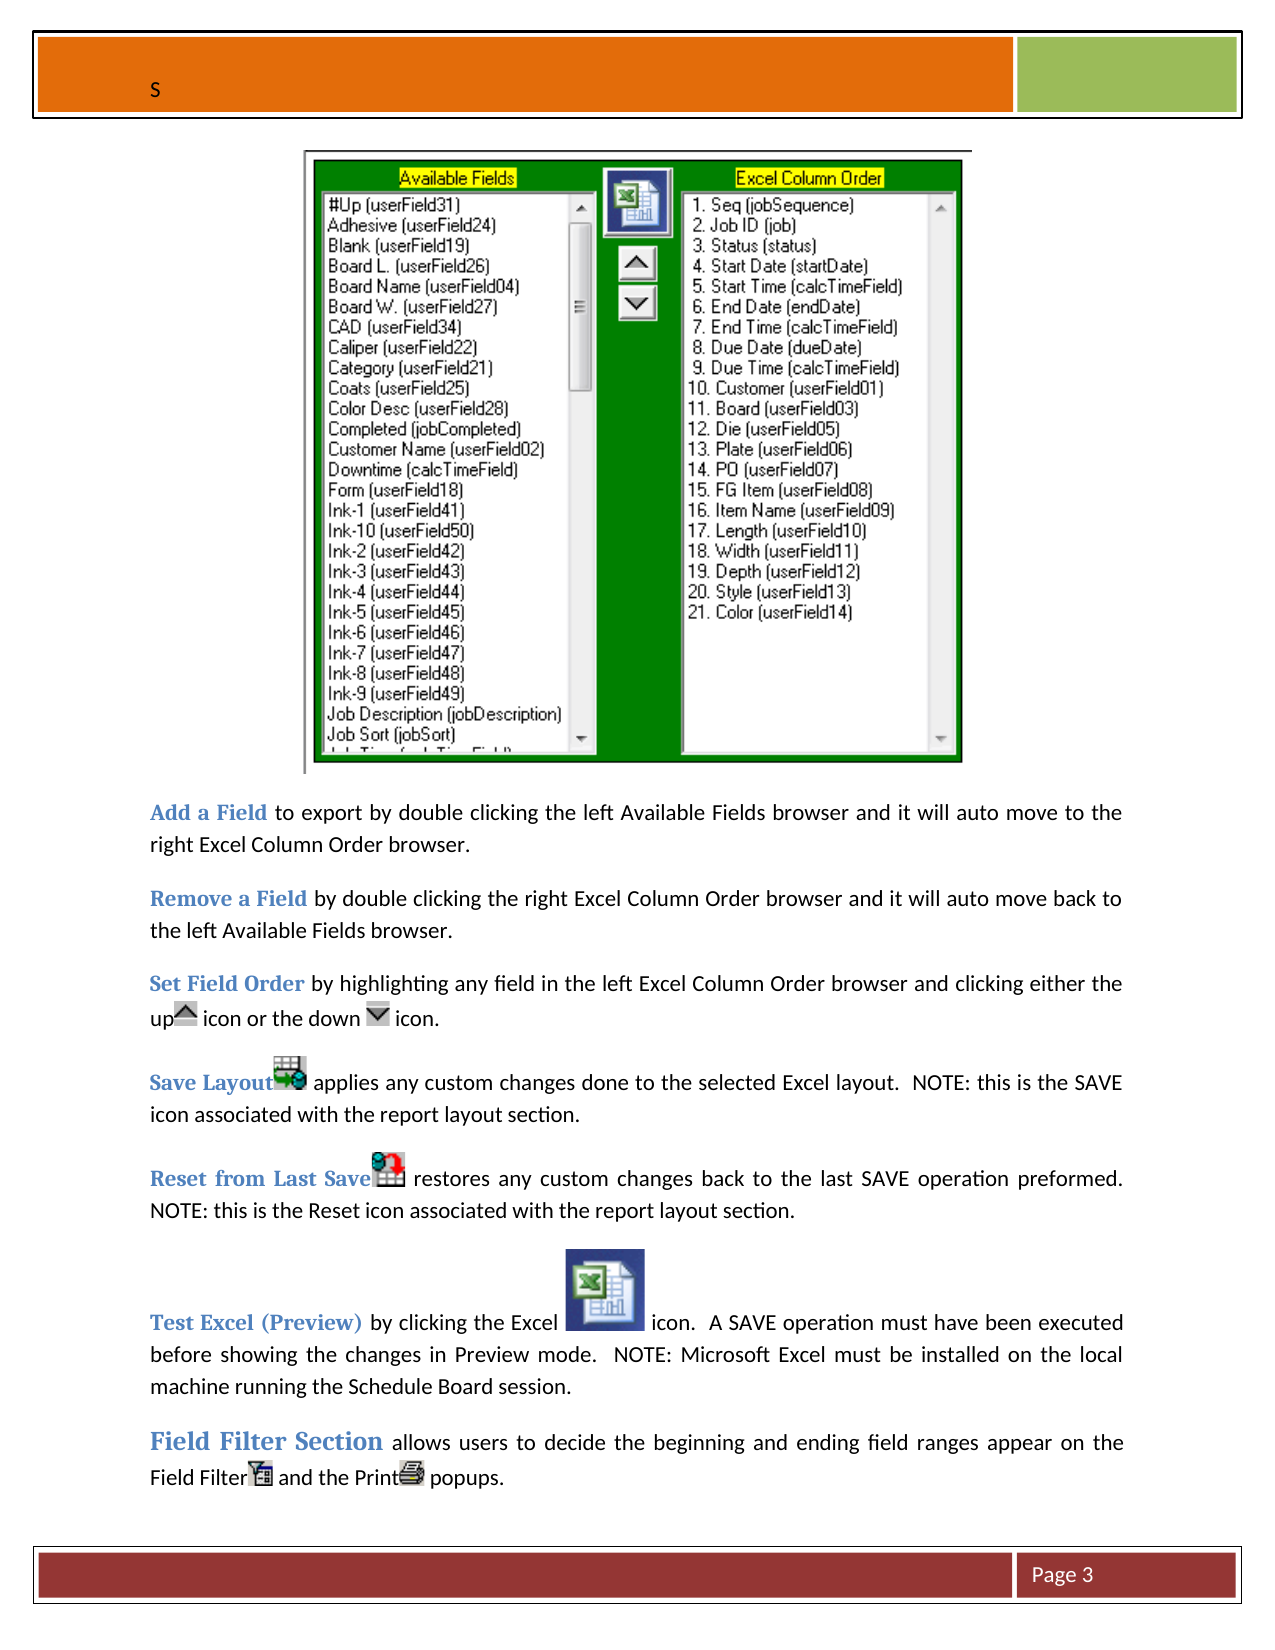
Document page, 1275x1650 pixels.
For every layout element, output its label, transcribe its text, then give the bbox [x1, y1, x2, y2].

text Reset from Last Save restores any custom changes back to the last SAVE operation preformed. NOTE: this is the Reset icon associated with the report layout section. [150, 1153, 1125, 1224]
text Test Excel (Preview) by clicking the Excel icon. A SAVE operation must have been executed before showing the changes in Preview mode. NOTE: Microsoft Excel must be installed on the local machine running the Schedule Board session. [150, 1249, 1125, 1401]
picture [273, 1056, 307, 1090]
text Field Filter Section allows users to decide the beginning and ending field ranges appear on the Field Filter and the Print popups. [150, 1426, 1125, 1492]
picture [371, 1152, 406, 1187]
text Save Layout applies any custom changes done to the selected Excel layout. NOTE: this is the SAVE icon associated with the report layout section. [150, 1057, 1125, 1128]
picture [174, 1001, 198, 1026]
picture [366, 1001, 390, 1026]
text Add a Field to export by double clicking the left Available Fields browser and it will auto move to the right Excel Column Order browser. [150, 798, 1125, 859]
text Set Field Order by highlighting any field in the left Excel Column Order browser and clicking either the up icon or the down icon. [150, 969, 1125, 1032]
picture [399, 1460, 425, 1486]
picture [247, 1460, 273, 1486]
text Remove a Field by double clicking the right Excel Column Order browser and it will auto move back to the left Available Fields browser. [150, 884, 1125, 944]
picture [565, 1249, 645, 1331]
picture [303, 150, 972, 774]
